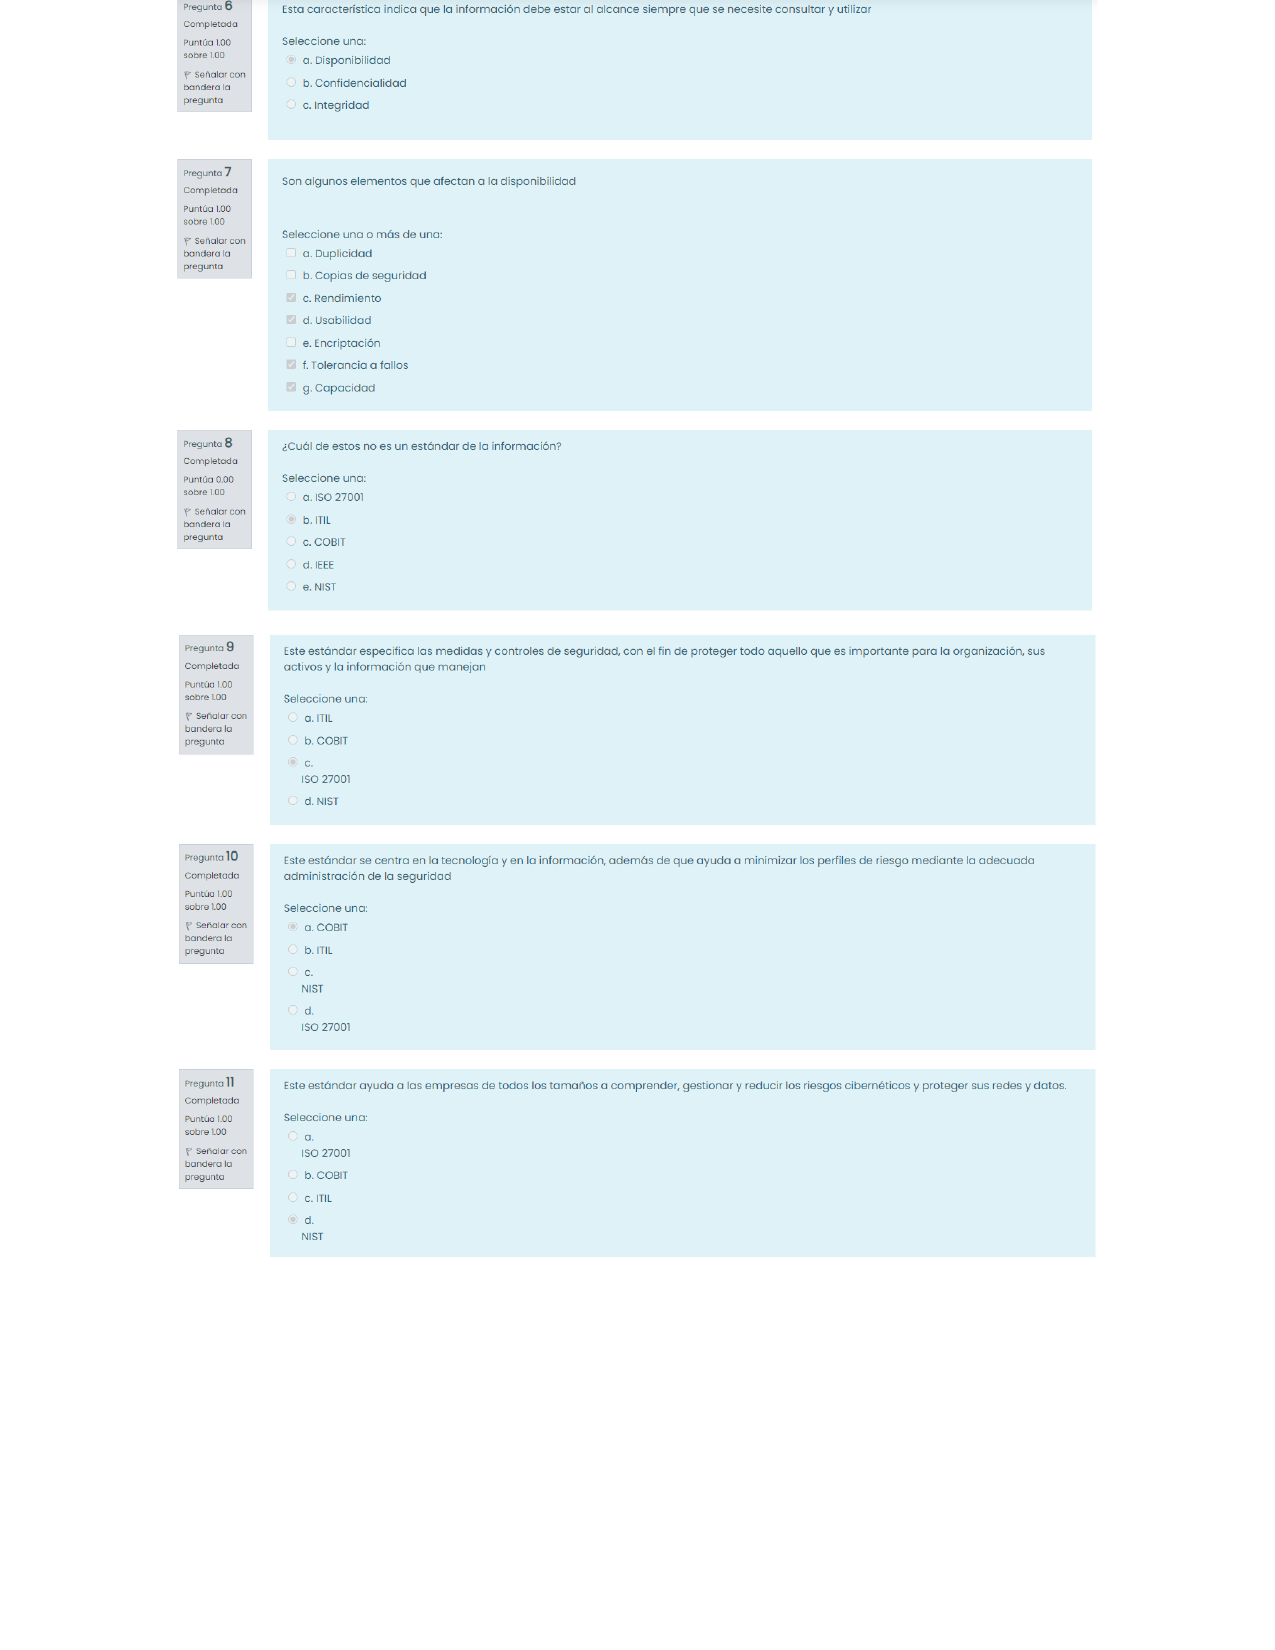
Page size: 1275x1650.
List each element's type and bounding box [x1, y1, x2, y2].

picture [177, 633, 1098, 1257]
picture [177, 0, 1098, 615]
